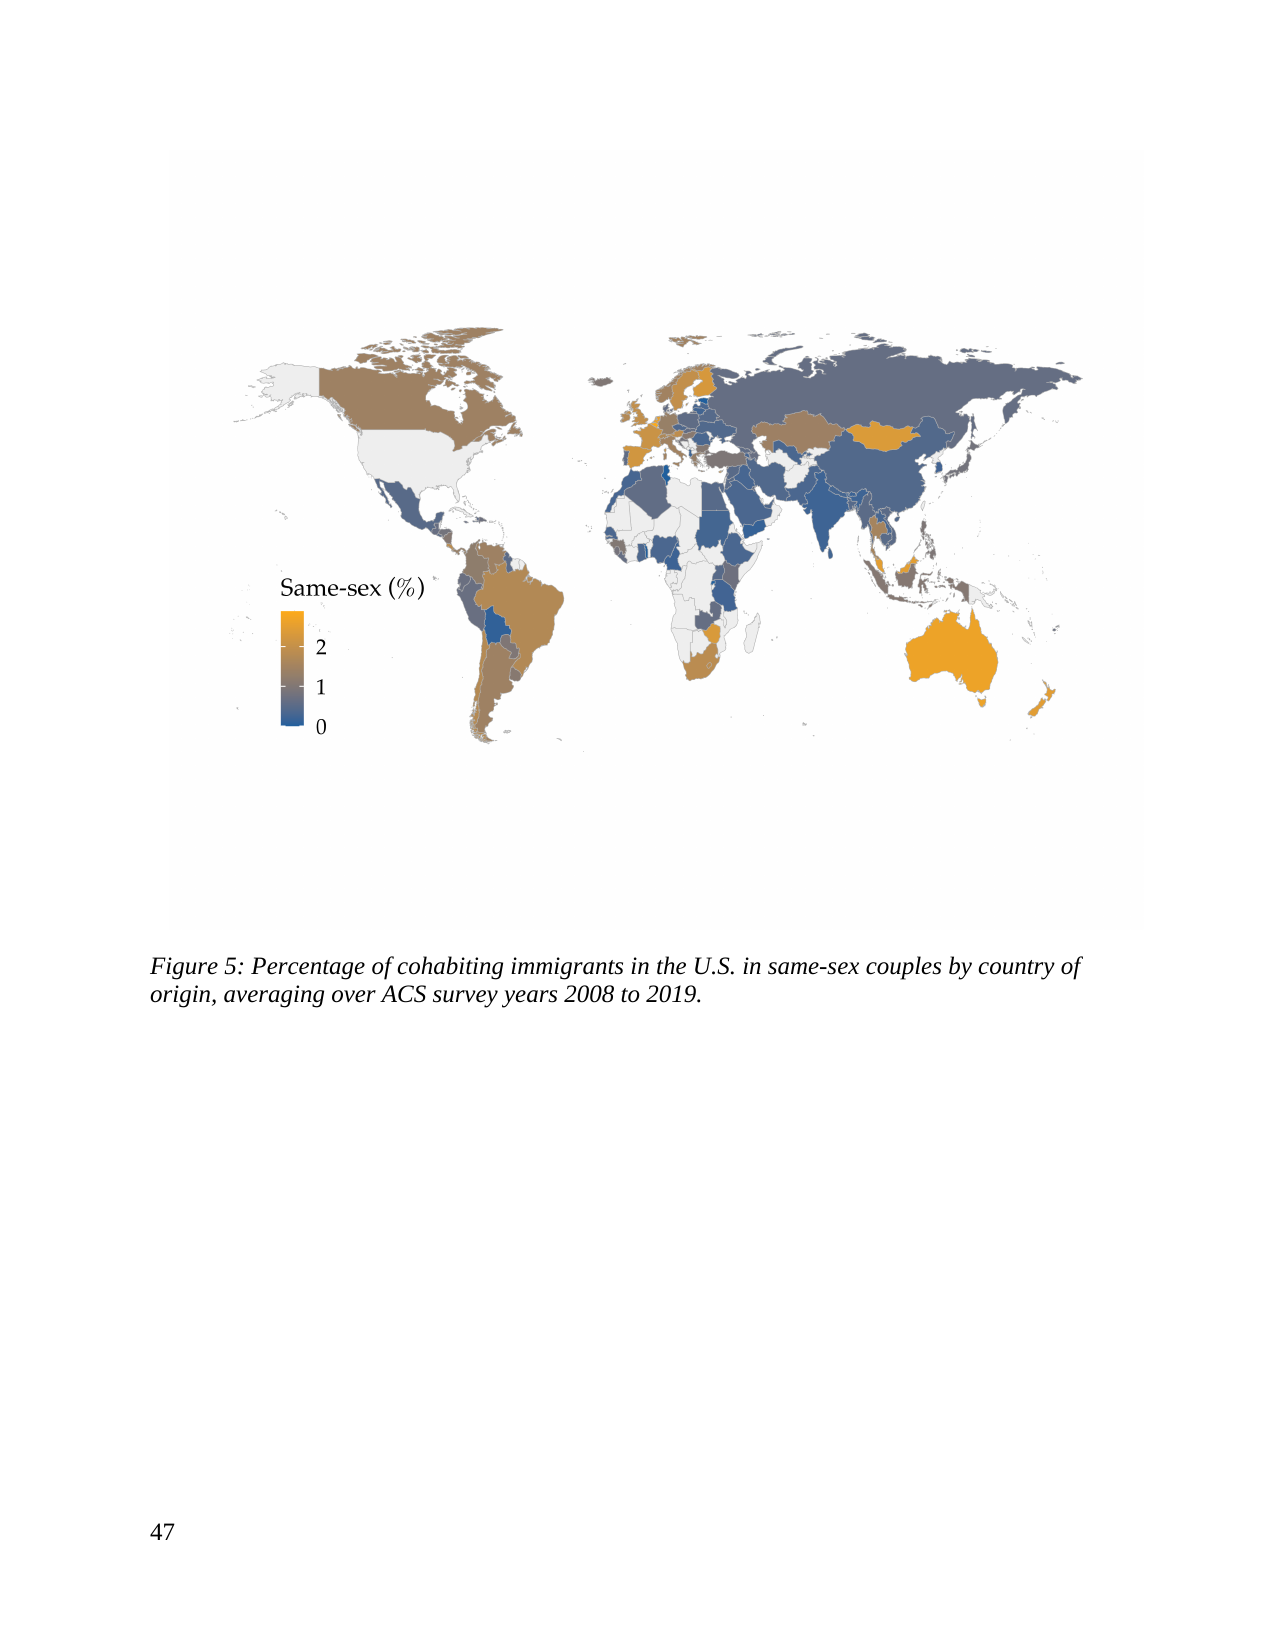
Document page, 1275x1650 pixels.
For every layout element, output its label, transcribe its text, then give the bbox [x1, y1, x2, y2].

text Figure 5: Percentage of cohabiting immigrants in the U.S. in same-sex couples by country of origin, averaging over ACS survey years 2008 to 2019. [150, 951, 1125, 1008]
picture [168, 150, 1144, 930]
